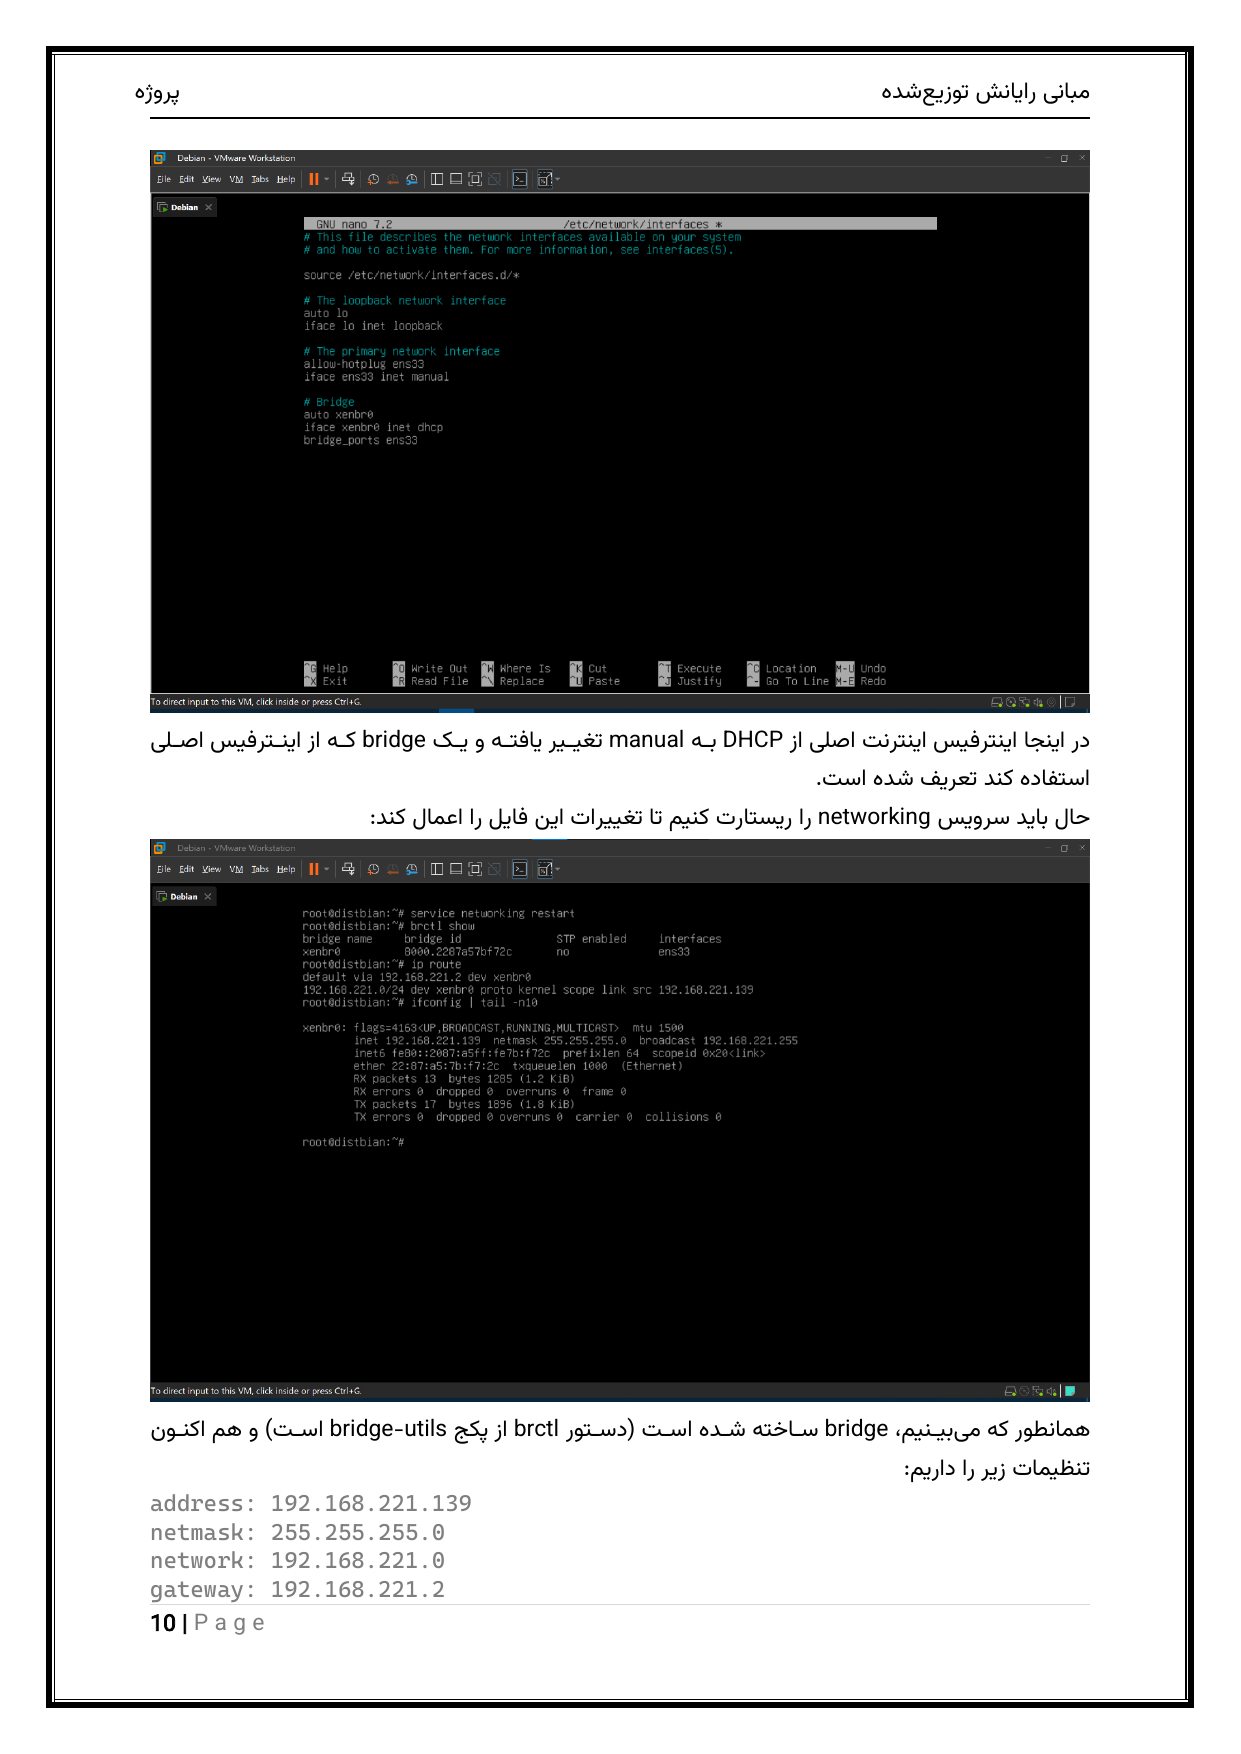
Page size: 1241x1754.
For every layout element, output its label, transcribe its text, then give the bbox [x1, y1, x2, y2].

text netmask: 255.255.255.0 [150, 1519, 1090, 1546]
text حال باید سرویس networking را ریستارت کنیم تا تغییرات این فایل را اعمال کند: [150, 801, 1090, 837]
picture [150, 839, 1090, 1402]
text network: 192.168.221.0 [150, 1548, 1090, 1574]
text در اینجا اینترفیس اینترنت اصلی از DHCP به manual تغییر یافته و یک bridge که از اینترفیس اصلی استفاده کند تعریف شده است. [150, 723, 1090, 798]
picture [150, 150, 1090, 713]
text address: 192.168.221.139 [150, 1490, 1090, 1517]
text همانطور که می‌بینیم، bridge ساخته شده است (دستور brctl از پکج bridge-utils است) و هم اکنون تنظیمات زیر را داریم: [150, 1413, 1090, 1487]
text gateway: 192.168.221.2 [150, 1576, 1090, 1603]
